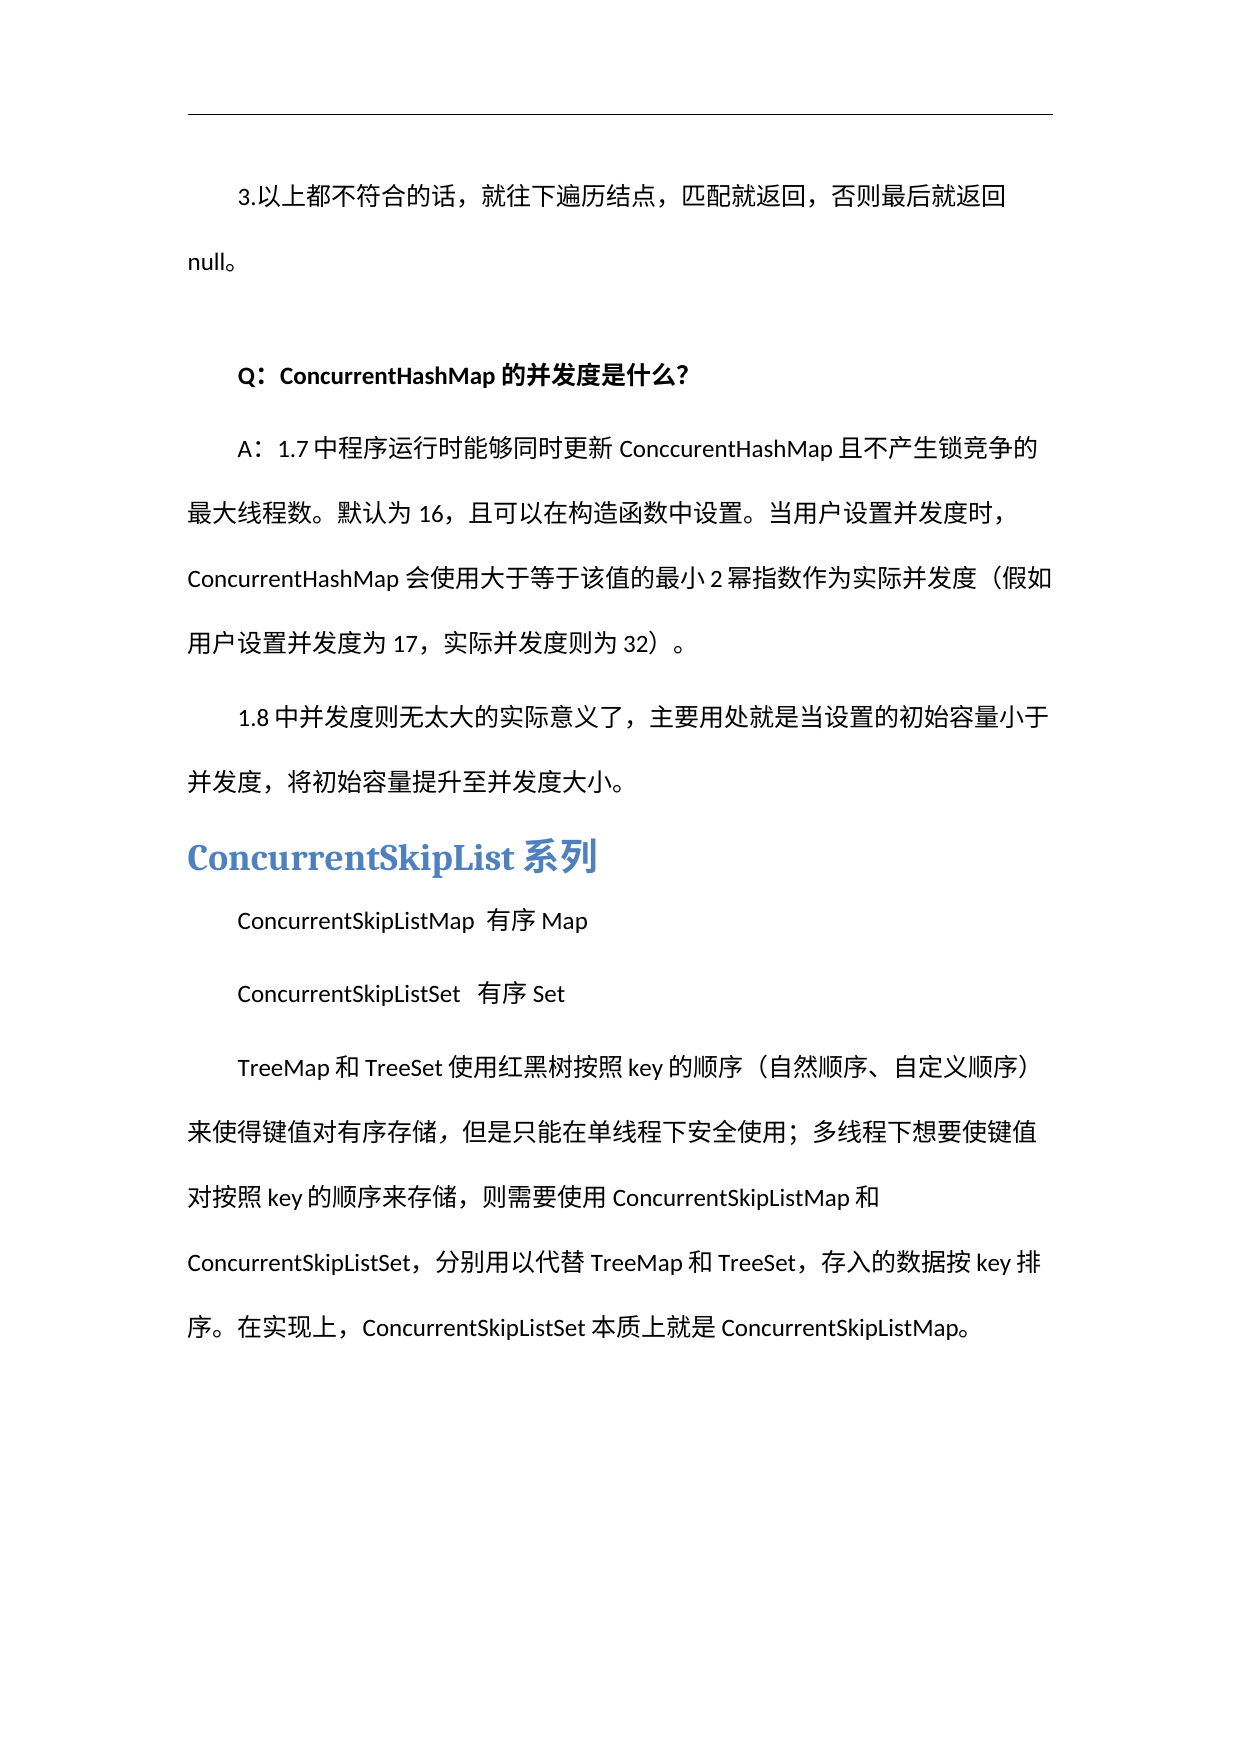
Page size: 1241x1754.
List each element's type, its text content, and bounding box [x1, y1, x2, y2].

text 3.以上都不符合的话，就往下遍历结点，匹配就返回，否则最后就返回 null。 [187, 162, 1053, 292]
text ConcurrentSkipListSet 有序Set [187, 959, 1053, 1024]
text A：1.7中程序运行时能够同时更新 ConccurentHashMap 且不产生锁竞争的最大线程数。默认为 16，且可以在构造函数中设置。当用户设置并发度时，ConcurrentHashMap 会使用大于等于该值的最小2幂指数作为实际并发度（假如用户设置并发度为17，实际并发度则为32）。 [187, 414, 1053, 674]
text 1.8中并发度则无太大的实际意义了，主要用处就是当设置的初始容量小于并发度，将初始容量提升至并发度大小。 [187, 683, 1053, 813]
text Q：ConcurrentHashMap 的并发度是什么？ [187, 341, 1053, 406]
text ConcurrentSkipListMap 有序Map [187, 886, 1053, 951]
subtitle ConcurrentSkipList系列 [187, 821, 1053, 886]
text TreeMap和TreeSet使用红黑树按照key的顺序（自然顺序、自定义顺序）来使得键值对有序存储，但是只能在单线程下安全使用；多线程下想要使键值对按照key的顺序来存储，则需要使用ConcurrentSkipListMap和ConcurrentSkipListSet，分别用以代替TreeMap和TreeSet，存入的数据按key排序。在实现上，ConcurrentSkipListSet 本质上就是ConcurrentSkipListMap。 [187, 1033, 1053, 1358]
